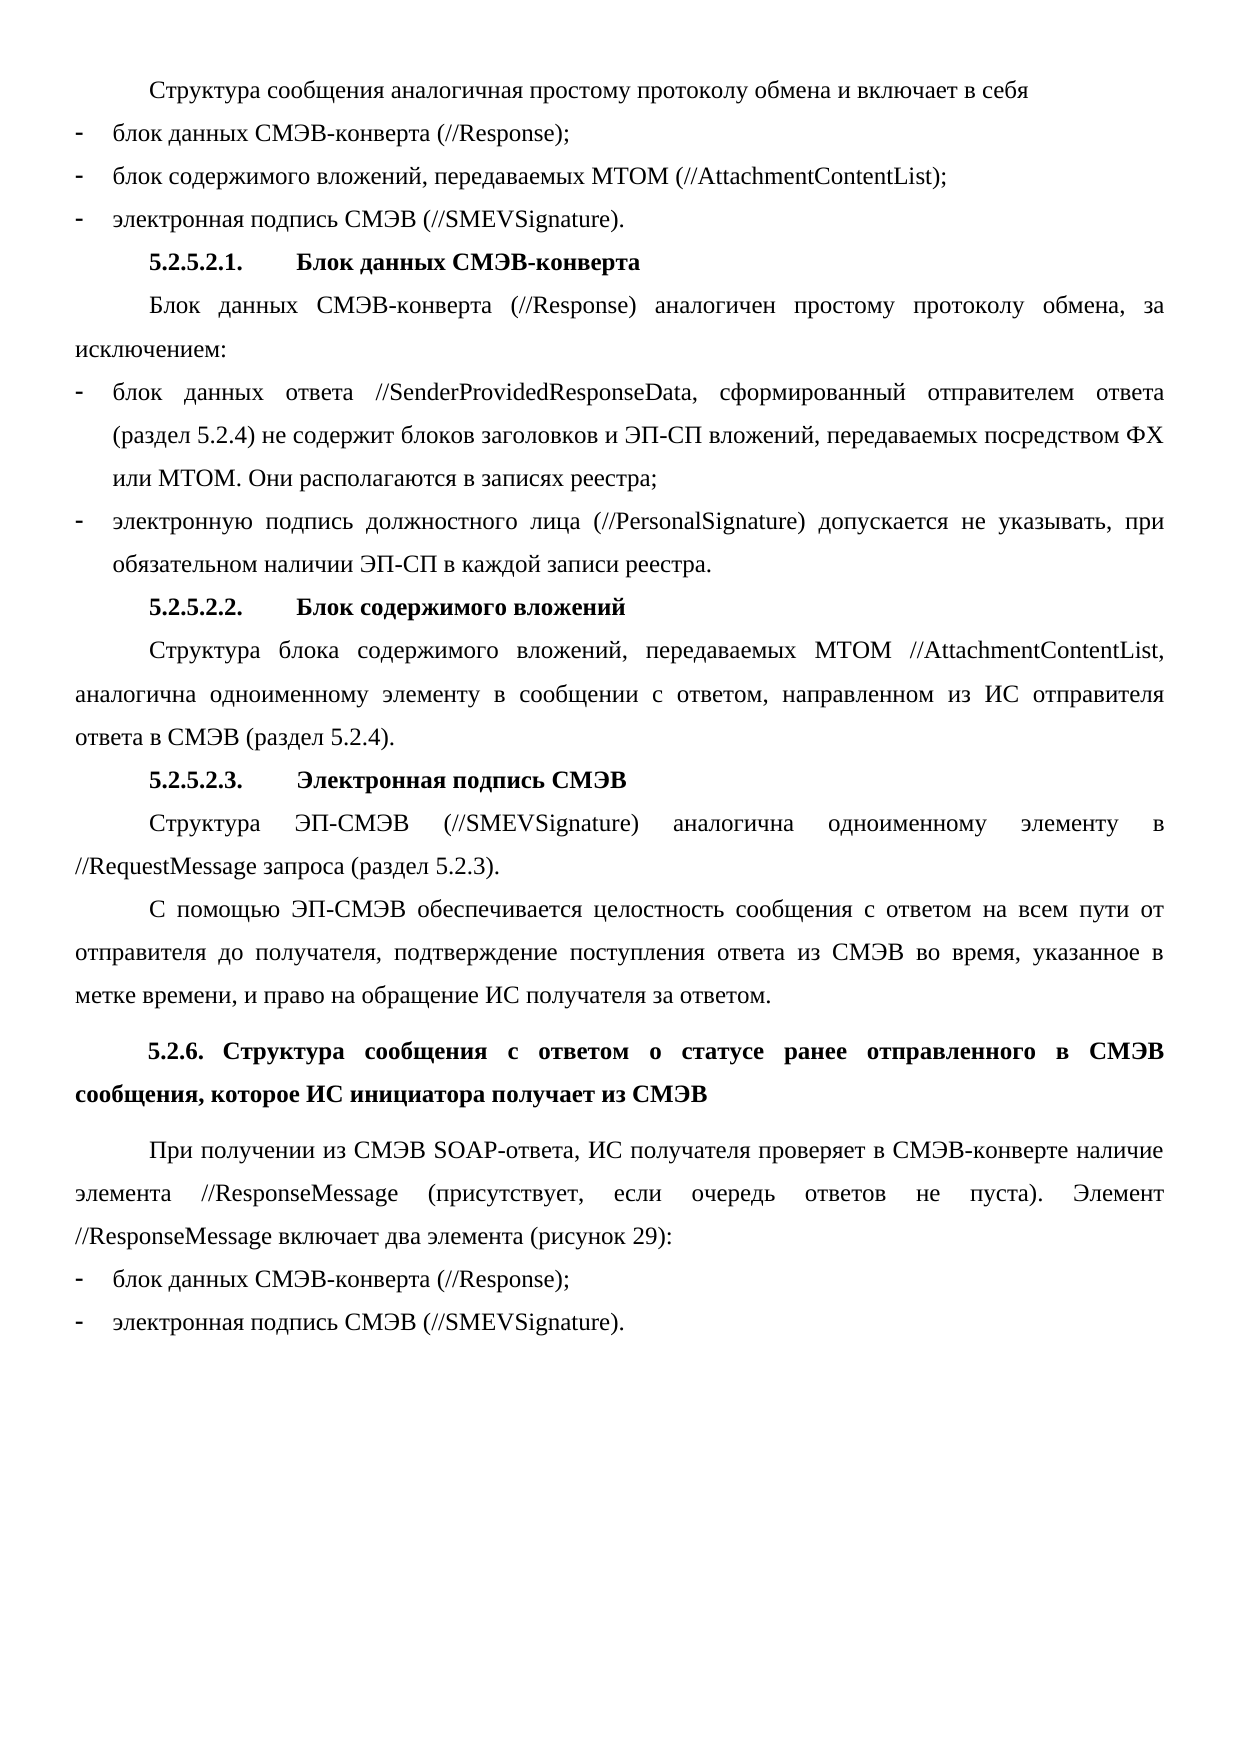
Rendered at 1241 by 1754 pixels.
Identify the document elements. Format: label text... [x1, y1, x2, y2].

text Структура ЭП-СМЭВ (//SMEVSignature) аналогична одноименному элементу в //RequestMessage запроса (раздел 5.2.3). [75, 808, 1165, 880]
text электронная подпись СМЭВ (//SMEVSignature). [75, 204, 1165, 233]
text Структура сообщения аналогичная простому протоколу обмена и включает в себя [75, 75, 1165, 104]
text Блок данных СМЭВ-конверта (//Response) аналогичен простому протоколу обмена, за исключением: [75, 291, 1165, 362]
text Структура сообщения с ответом о статусе ранее отправленного в СМЭВ сообщения, которое ИС инициатора получает из СМЭВ [75, 1036, 1165, 1108]
text При получении из СМЭВ SOAP-ответа, ИС получателя проверяет в СМЭВ-конверте наличие элемента //ResponseMessage (присутствует, если очередь ответов не пуста). Элемент //ResponseMessage включает два элемента (рисунок 29): [75, 1135, 1165, 1250]
text блок содержимого вложений, передаваемых MTOM (//AttachmentContentList); [75, 161, 1165, 190]
text Блок данных СМЭВ-конверта [75, 247, 1165, 276]
text блок данных СМЭВ-конверта (//Response); [75, 1264, 1165, 1293]
text блок данных СМЭВ-конверта (//Response); [75, 118, 1165, 147]
text Блок содержимого вложений [75, 592, 1165, 621]
text электронную подпись должностного лица (//PersonalSignature) допускается не указывать, при обязательном наличии ЭП-СП в каждой записи реестра. [75, 506, 1165, 578]
text Структура блока содержимого вложений, передаваемых MTOM //AttachmentContentList, аналогична одноименному элементу в сообщении с ответом, направленном из ИС отправителя ответа в СМЭВ (раздел 5.2.4). [75, 636, 1165, 751]
text блок данных ответа //SenderProvidedResponseData, сформированный отправителем ответа (раздел 5.2.4) не содержит блоков заголовков и ЭП-СП вложений, передаваемых посредством ФХ или МТОМ. Они располагаются в записях реестра; [75, 377, 1165, 492]
text С помощью ЭП-СМЭВ обеспечивается целостность сообщения с ответом на всем пути от отправителя до получателя, подтверждение поступления ответа из СМЭВ во время, указанное в метке времени, и право на обращение ИС получателя за ответом. [75, 894, 1165, 1009]
text Электронная подпись СМЭВ [75, 765, 1165, 794]
text электронная подпись СМЭВ (//SMEVSignature). [75, 1307, 1165, 1336]
